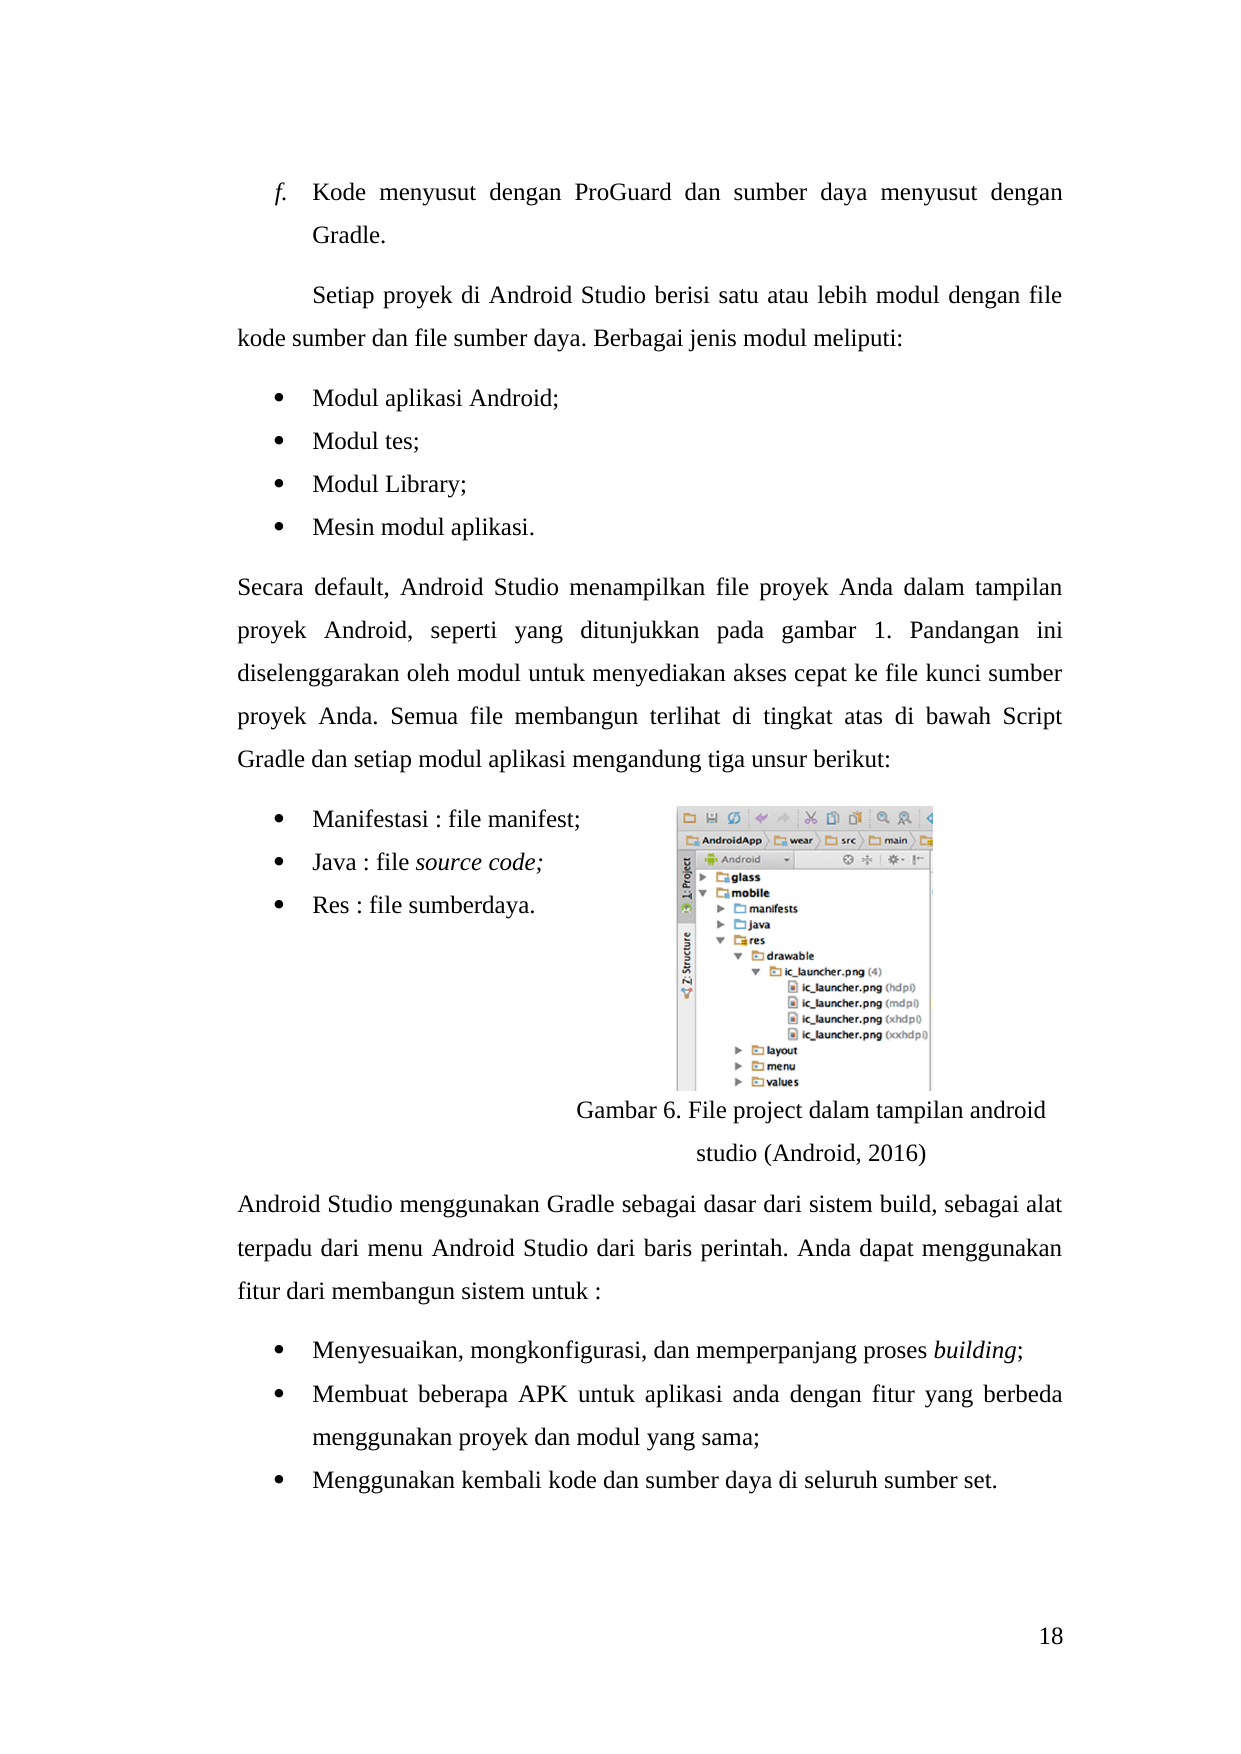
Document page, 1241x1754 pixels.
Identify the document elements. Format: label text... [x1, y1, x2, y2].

list Menggunakan kembali kode dan sumber daya di seluruh sumber set. [274, 1465, 1063, 1494]
list Mesin modul aplikasi. [274, 512, 1063, 541]
list Modul Library; [274, 469, 1063, 498]
picture [676, 876, 933, 891]
picture [676, 919, 933, 1091]
list Res : file sumberdaya. [274, 891, 1063, 919]
text Secara default, Android Studio menampilkan file proyek Anda dalam tampilan proyek Android, seperti yang ditunjukkan pada gambar 1. Pandangan ini diselenggarakan oleh modul untuk menyediakan akses cepat ke file kunci sumber proyek Anda. Semua file membangun terlihat di tingkat atas di bawah Script Gradle dan setiap modul aplikasi mengandung tiga unsur berikut: [237, 572, 1063, 773]
list Kode menyusut dengan ProGuard dan sumber daya menyusut dengan Gradle. [274, 177, 1063, 249]
picture [676, 833, 933, 847]
list Java : file source code; [274, 847, 1063, 876]
list Manifestasi : file manifest; [274, 804, 1063, 833]
text Android Studio menggunakan Gradle sebagai dasar dari sistem build, sebagai alat terpadu dari menu Android Studio dari baris perintah. Anda dapat menggunakan fitur dari membangun sistem untuk : [237, 1189, 1063, 1304]
list Modul aplikasi Android; [274, 383, 1063, 412]
list Membuat beberapa APK untuk aplikasi anda dengan fitur yang berbeda menggunakan proyek dan modul yang sama; [274, 1379, 1063, 1451]
list Menyesuaikan, mongkonfigurasi, dan memperpanjang proses building; [274, 1336, 1063, 1364]
list Modul tes; [274, 426, 1063, 455]
text Setiap proyek di Android Studio berisi satu atau lebih modul dengan file kode sumber dan file sumber daya. Berbagai jenis modul meliputi: [237, 280, 1063, 352]
